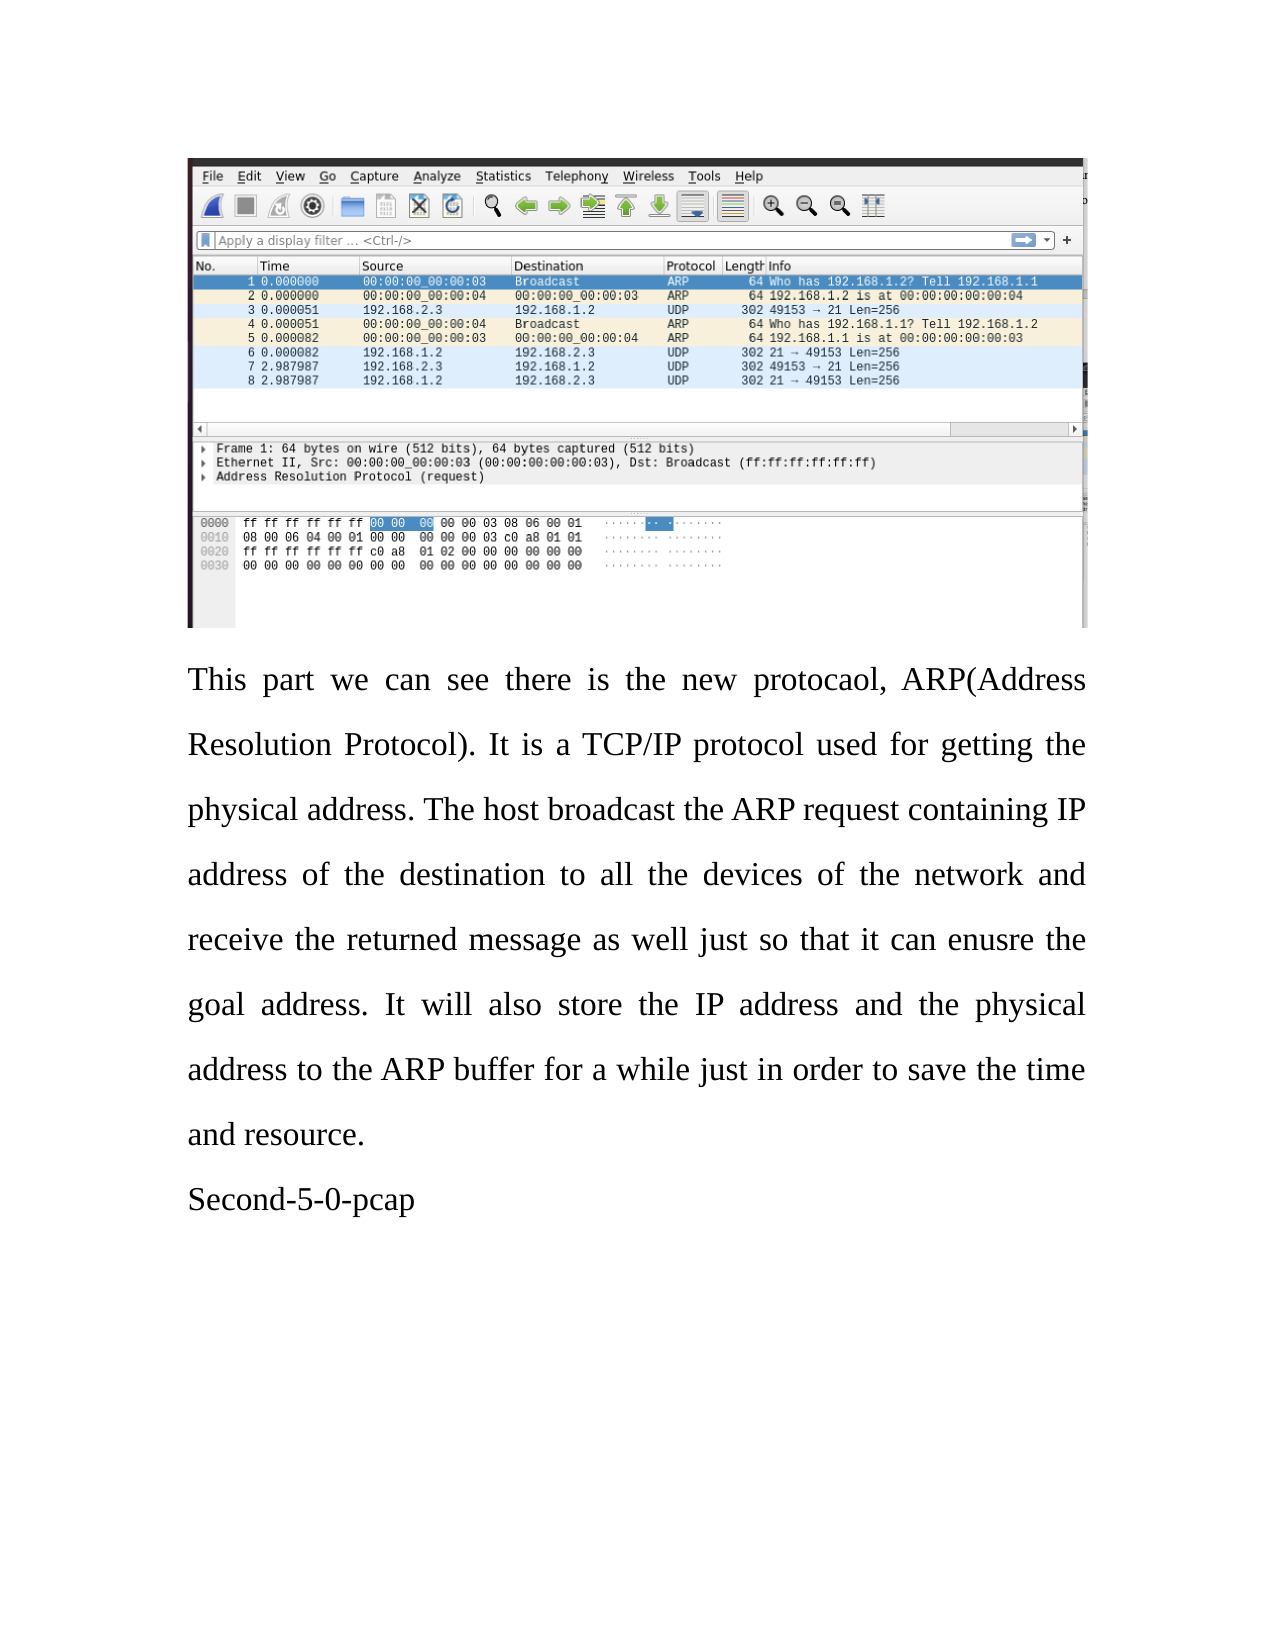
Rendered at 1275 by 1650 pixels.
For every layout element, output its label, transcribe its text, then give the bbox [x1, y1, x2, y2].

picture [187, 158, 1088, 628]
text This part we can see there is the new protocaol, ARP(Address Resolution Protocol). It is a TCP/IP protocol used for getting the physical address. The host broadcast the ARP request containing IP address of the destination to all the devices of the network and receive the returned message as well just so that it can enusre the goal address. It will also store the IP address and the physical address to the ARP buffer for a while just in order to save the time and resource. [187, 646, 1087, 1166]
text Second-5-0-pcap [187, 1166, 1087, 1231]
